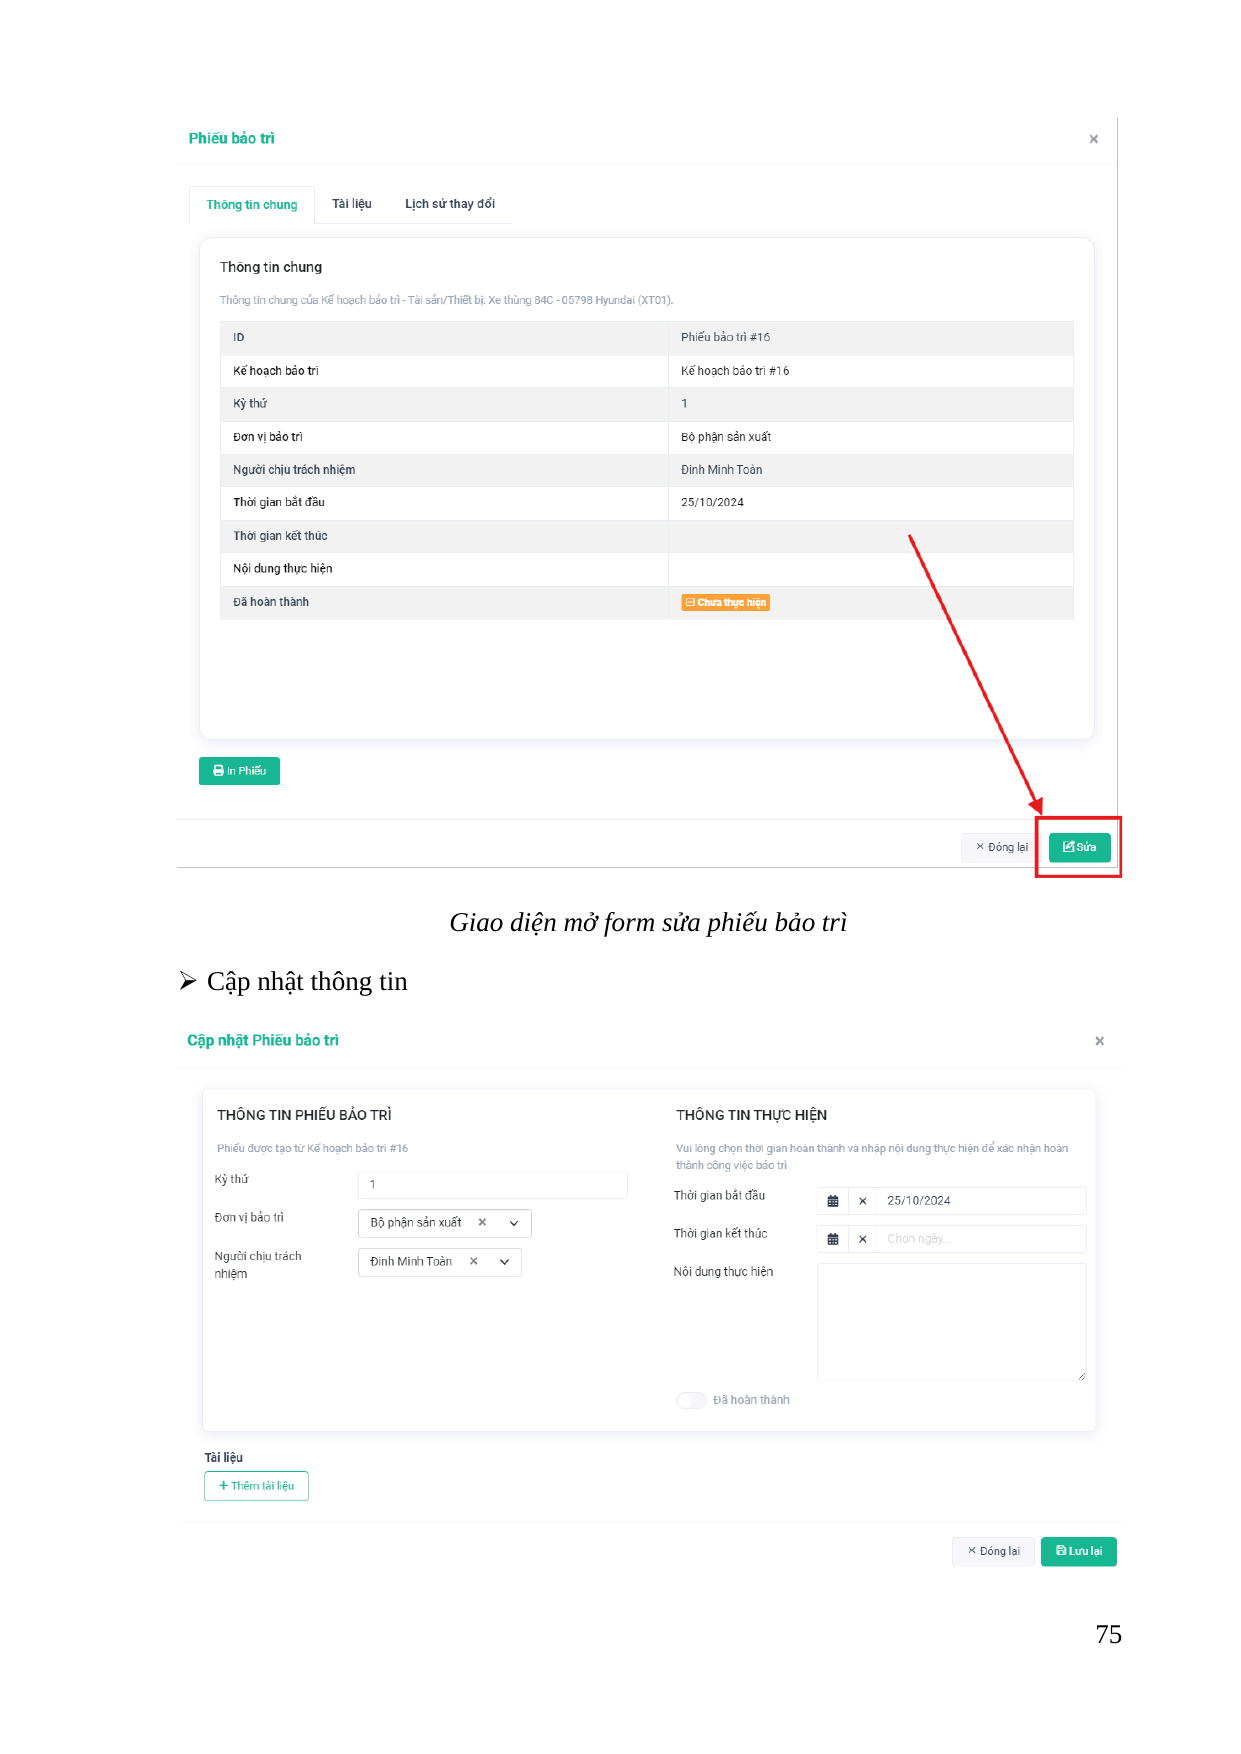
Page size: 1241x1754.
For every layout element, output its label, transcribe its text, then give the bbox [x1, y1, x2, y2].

picture [177, 118, 1123, 878]
text Giao diện mở form sửa phiếu bảo trì [177, 906, 1122, 937]
list Cập nhật thông tin [177, 965, 1122, 996]
picture [177, 1024, 1123, 1572]
